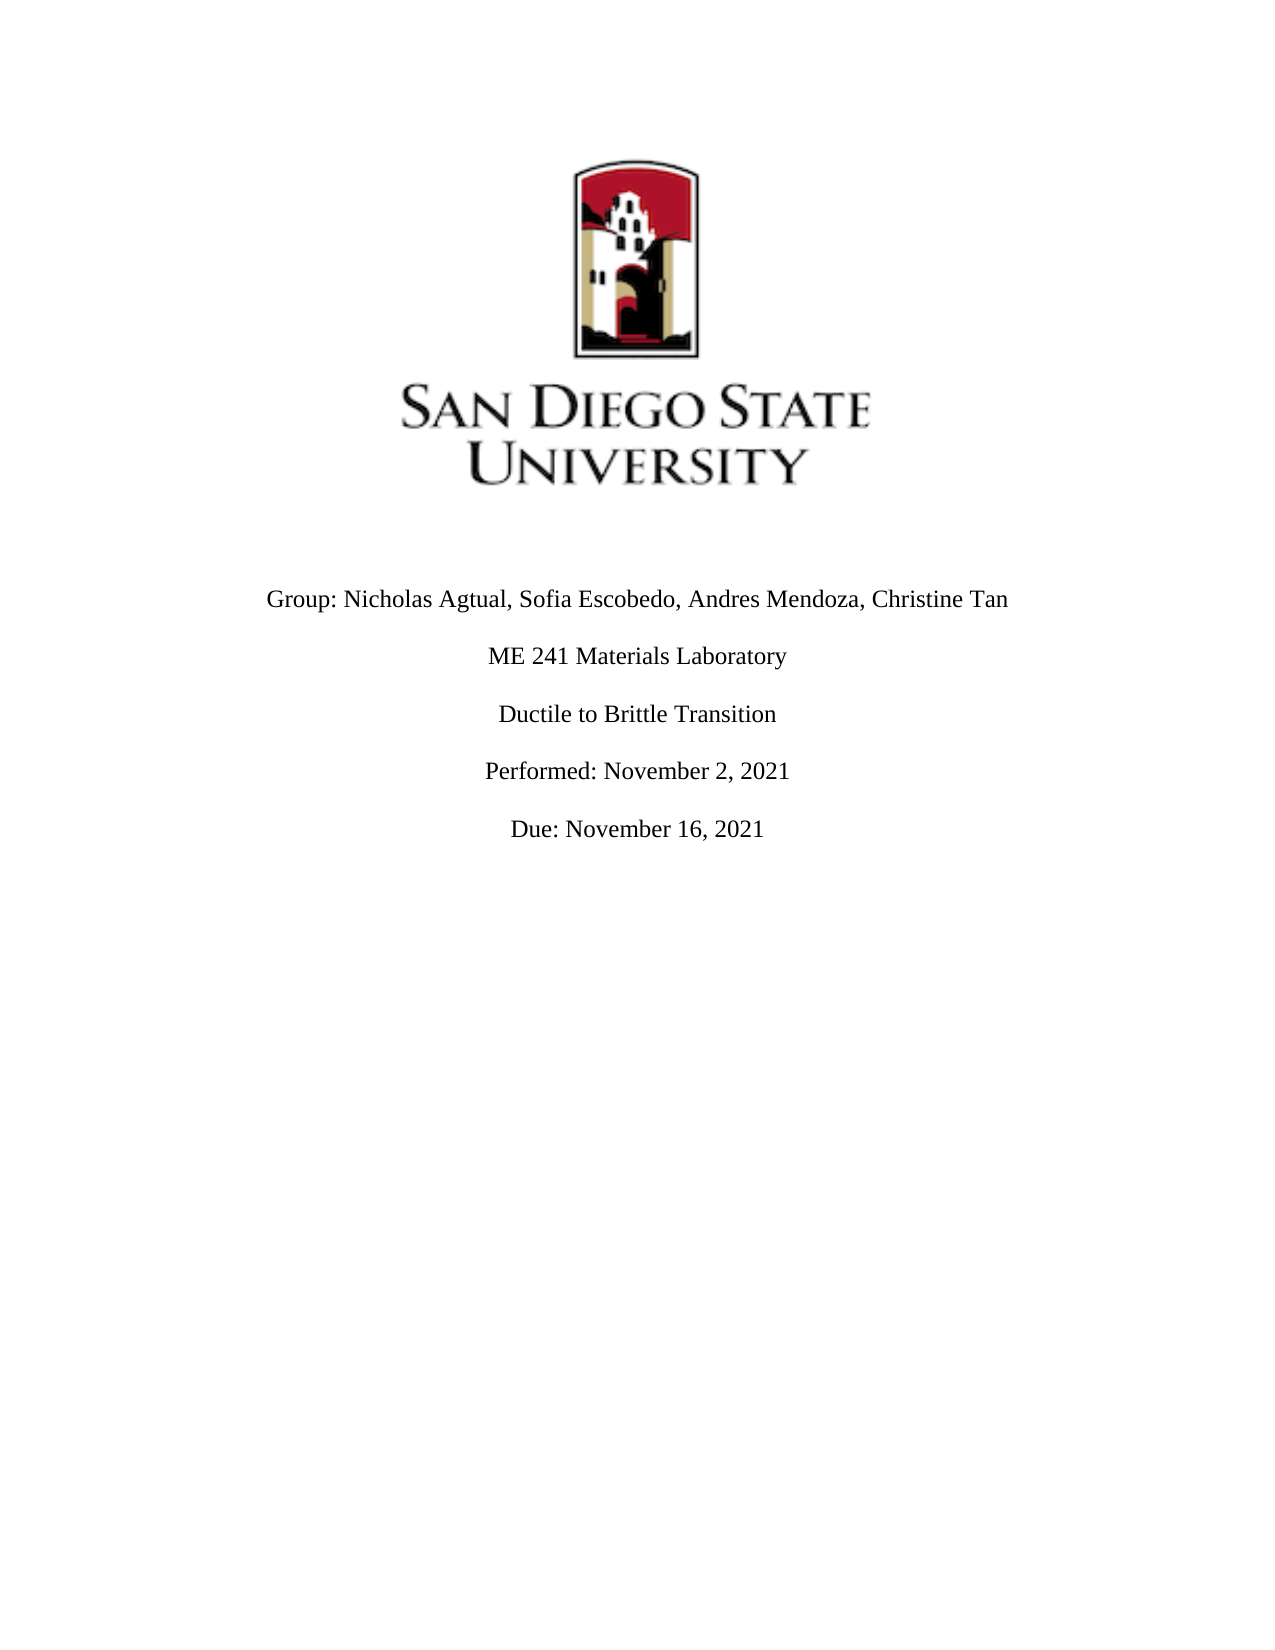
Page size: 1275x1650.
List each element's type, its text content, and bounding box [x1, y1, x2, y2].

text Performed: November 2, 2021 [150, 756, 1125, 785]
text ME 241 Materials Laboratory [150, 641, 1125, 670]
text Due: November 16, 2021 [150, 814, 1125, 842]
text Ductile to Brittle Transition [150, 699, 1125, 727]
picture [392, 150, 883, 498]
text Group: Nicholas Agtual, Sofia Escobedo, Andres Mendoza, Christine Tan [150, 584, 1125, 612]
